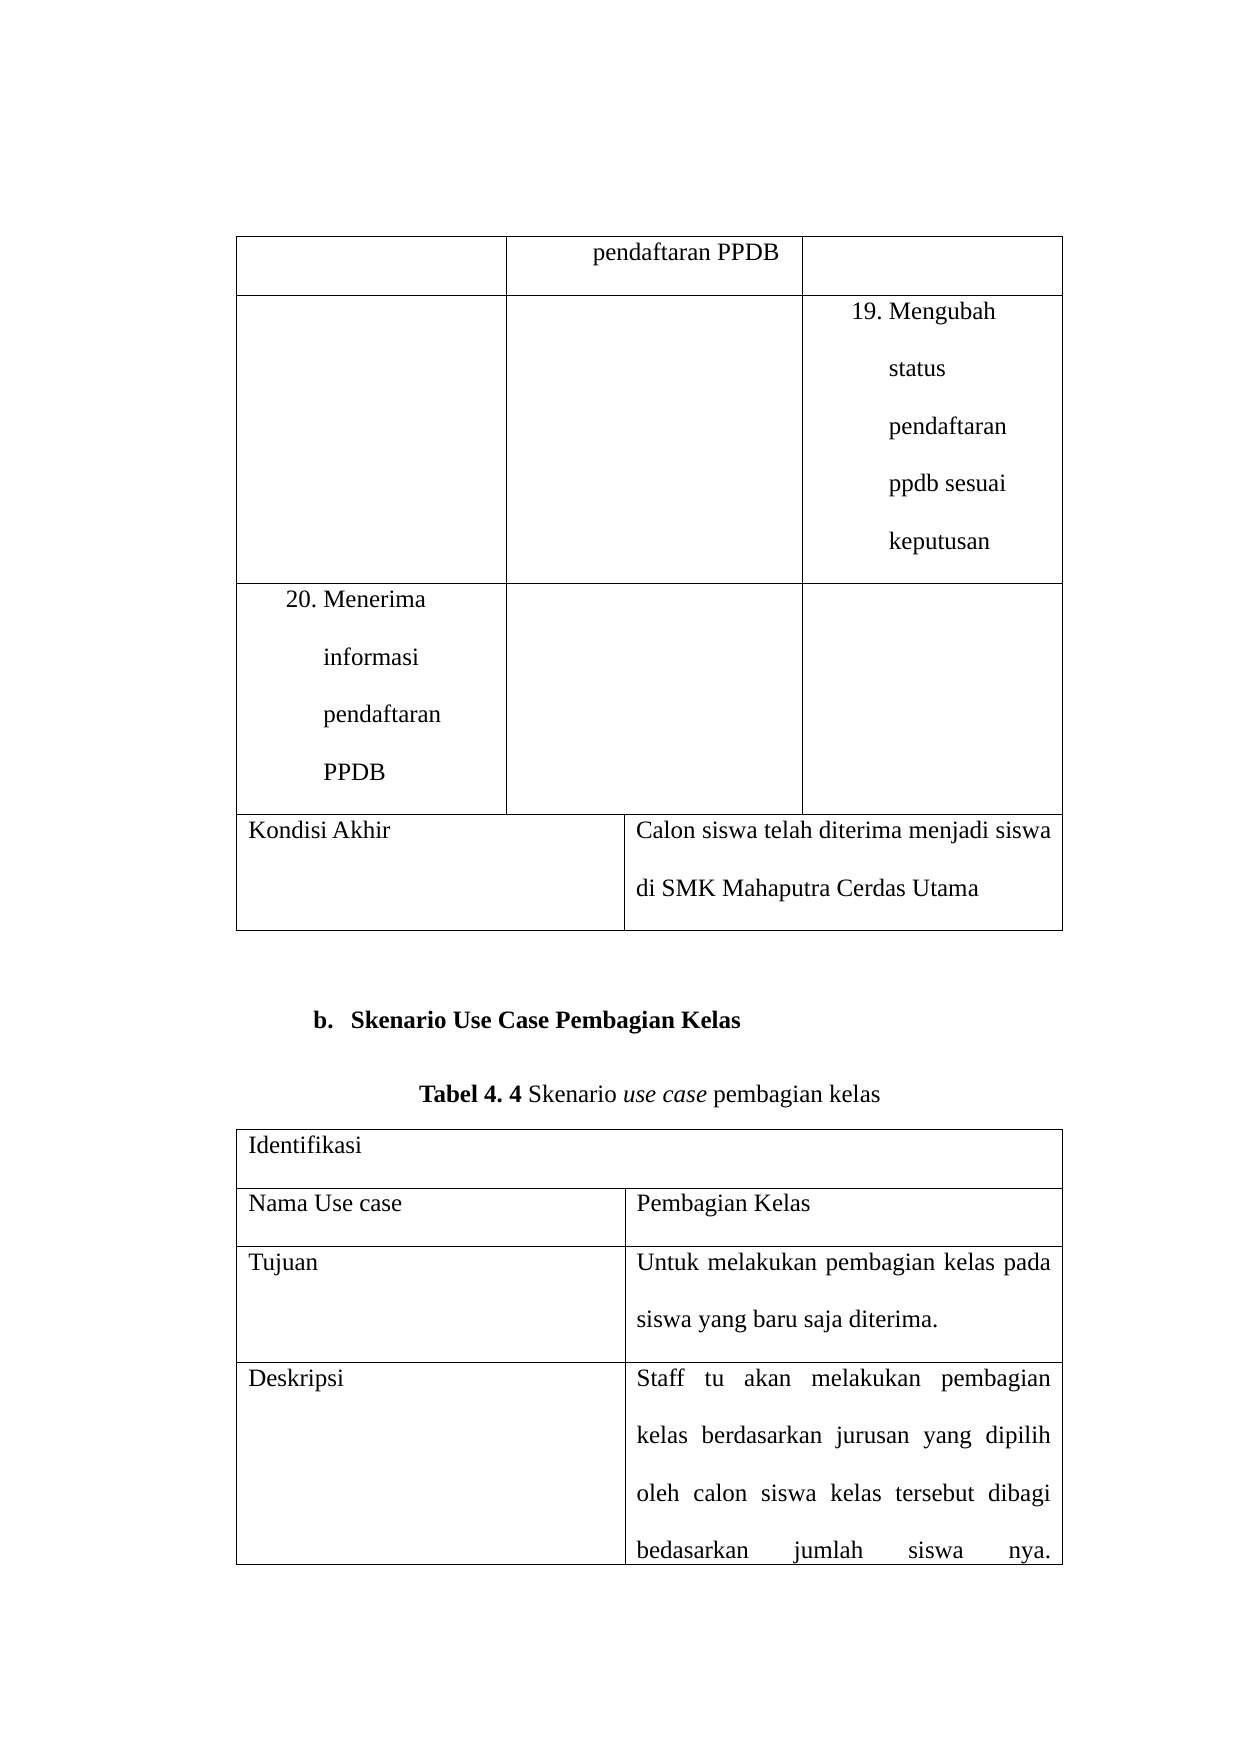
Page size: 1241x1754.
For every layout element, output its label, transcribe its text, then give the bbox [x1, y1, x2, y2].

table_cell Tujuan [237, 1247, 625, 1362]
table_cell [803, 237, 1062, 295]
table_cell Menerima informasi pendaftaran PPDB [237, 584, 506, 814]
table_cell Calon siswa telah diterima menjadi siswa di SMK Mahaputra Cerdas Utama [625, 815, 1062, 930]
table_cell Pembagian Kelas [626, 1189, 1062, 1246]
table_cell Mengubah status pendaftaran ppdb sesuai keputusan [803, 296, 1062, 583]
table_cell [626, 1363, 1062, 1564]
table_cell Nama Use case [237, 1189, 625, 1246]
text Tabel 4. 4 Skenario use case pembagian kelas [236, 1079, 1063, 1108]
table_cell Untuk melakukan pembagian kelas pada siswa yang baru saja diterima. [626, 1247, 1062, 1362]
table_cell Deskripsi [237, 1363, 625, 1564]
table_header Identifikasi [237, 1130, 1062, 1187]
table_cell [507, 296, 802, 583]
table_cell [803, 584, 1062, 814]
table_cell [507, 237, 802, 295]
table_cell [237, 237, 506, 295]
table_cell Kondisi Akhir [237, 815, 624, 930]
table_cell [507, 584, 802, 814]
table_cell [237, 296, 506, 583]
list Skenario Use Case Pembagian Kelas [313, 1005, 1063, 1034]
